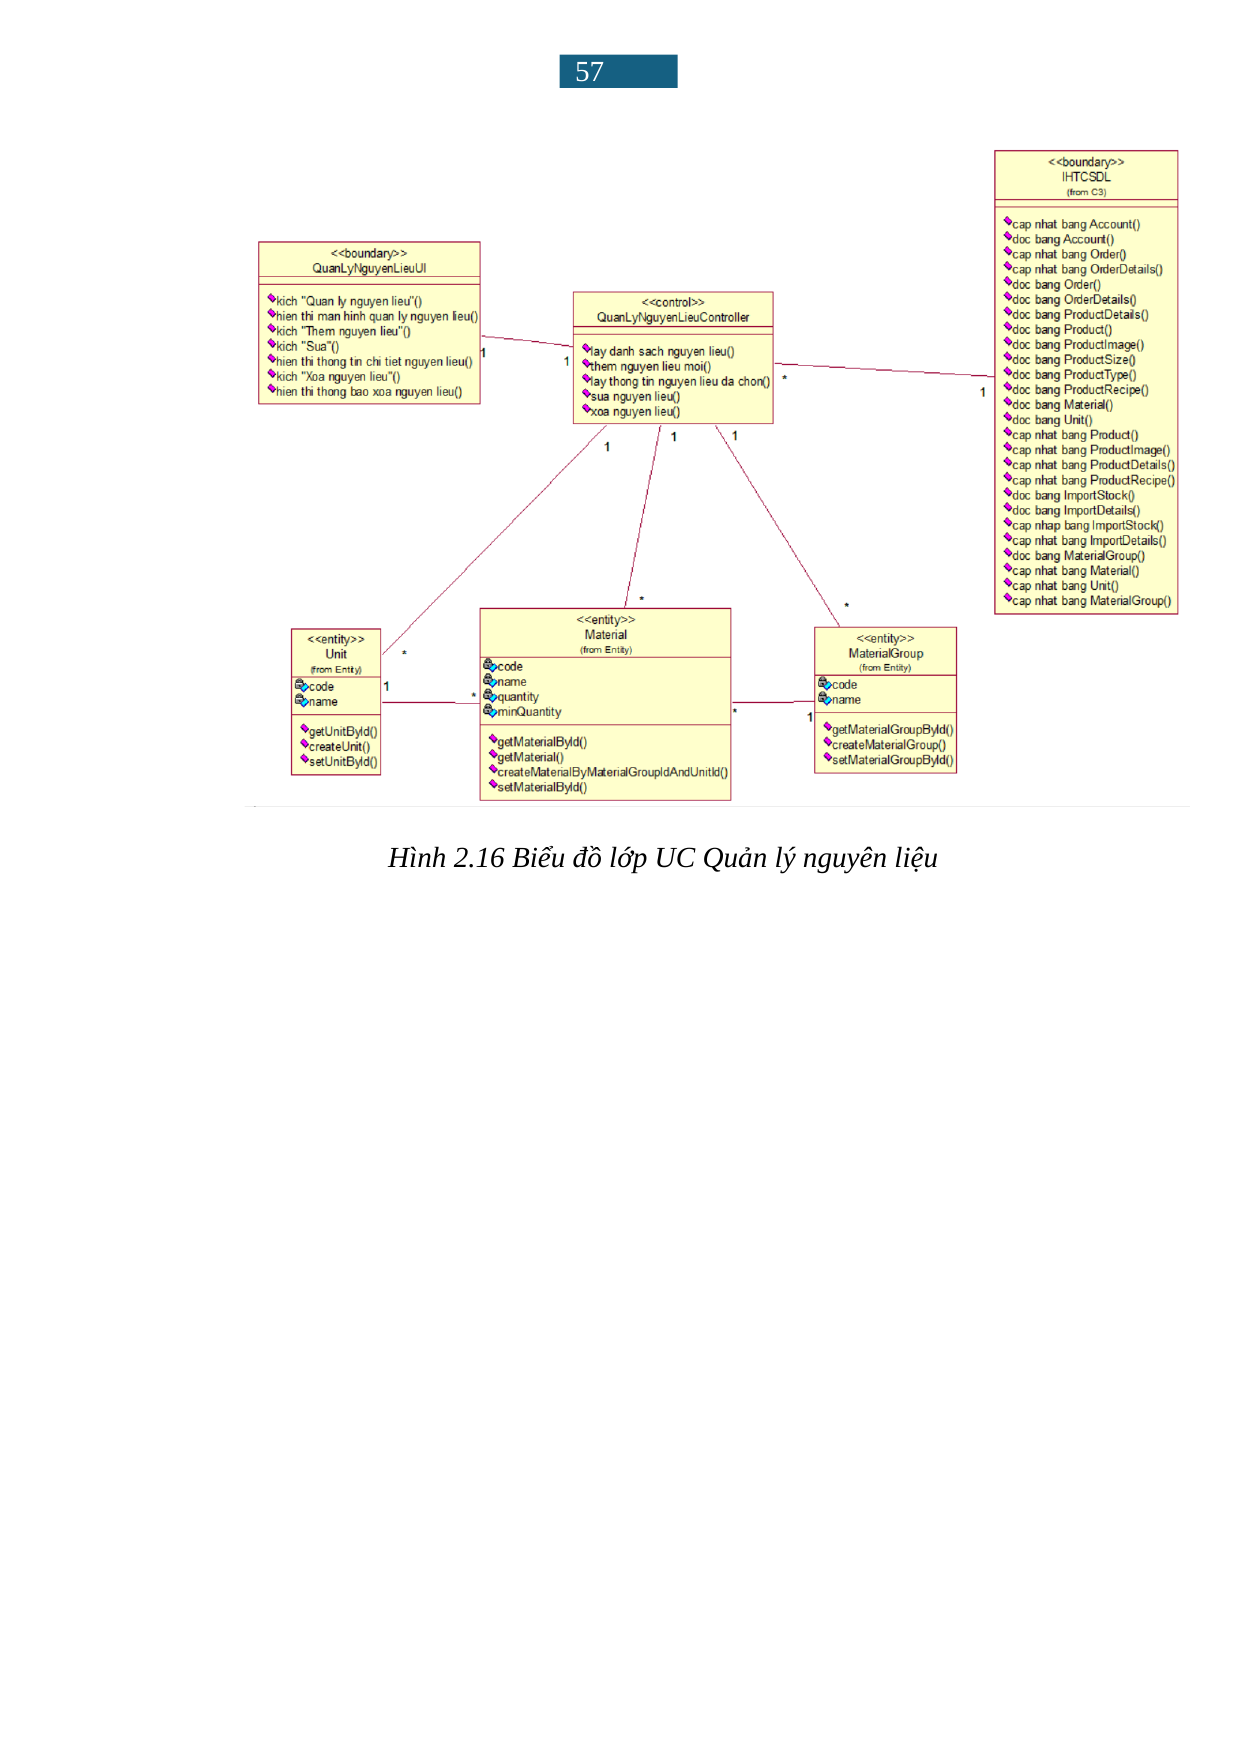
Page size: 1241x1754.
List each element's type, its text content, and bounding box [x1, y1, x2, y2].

picture [244, 147, 1190, 807]
